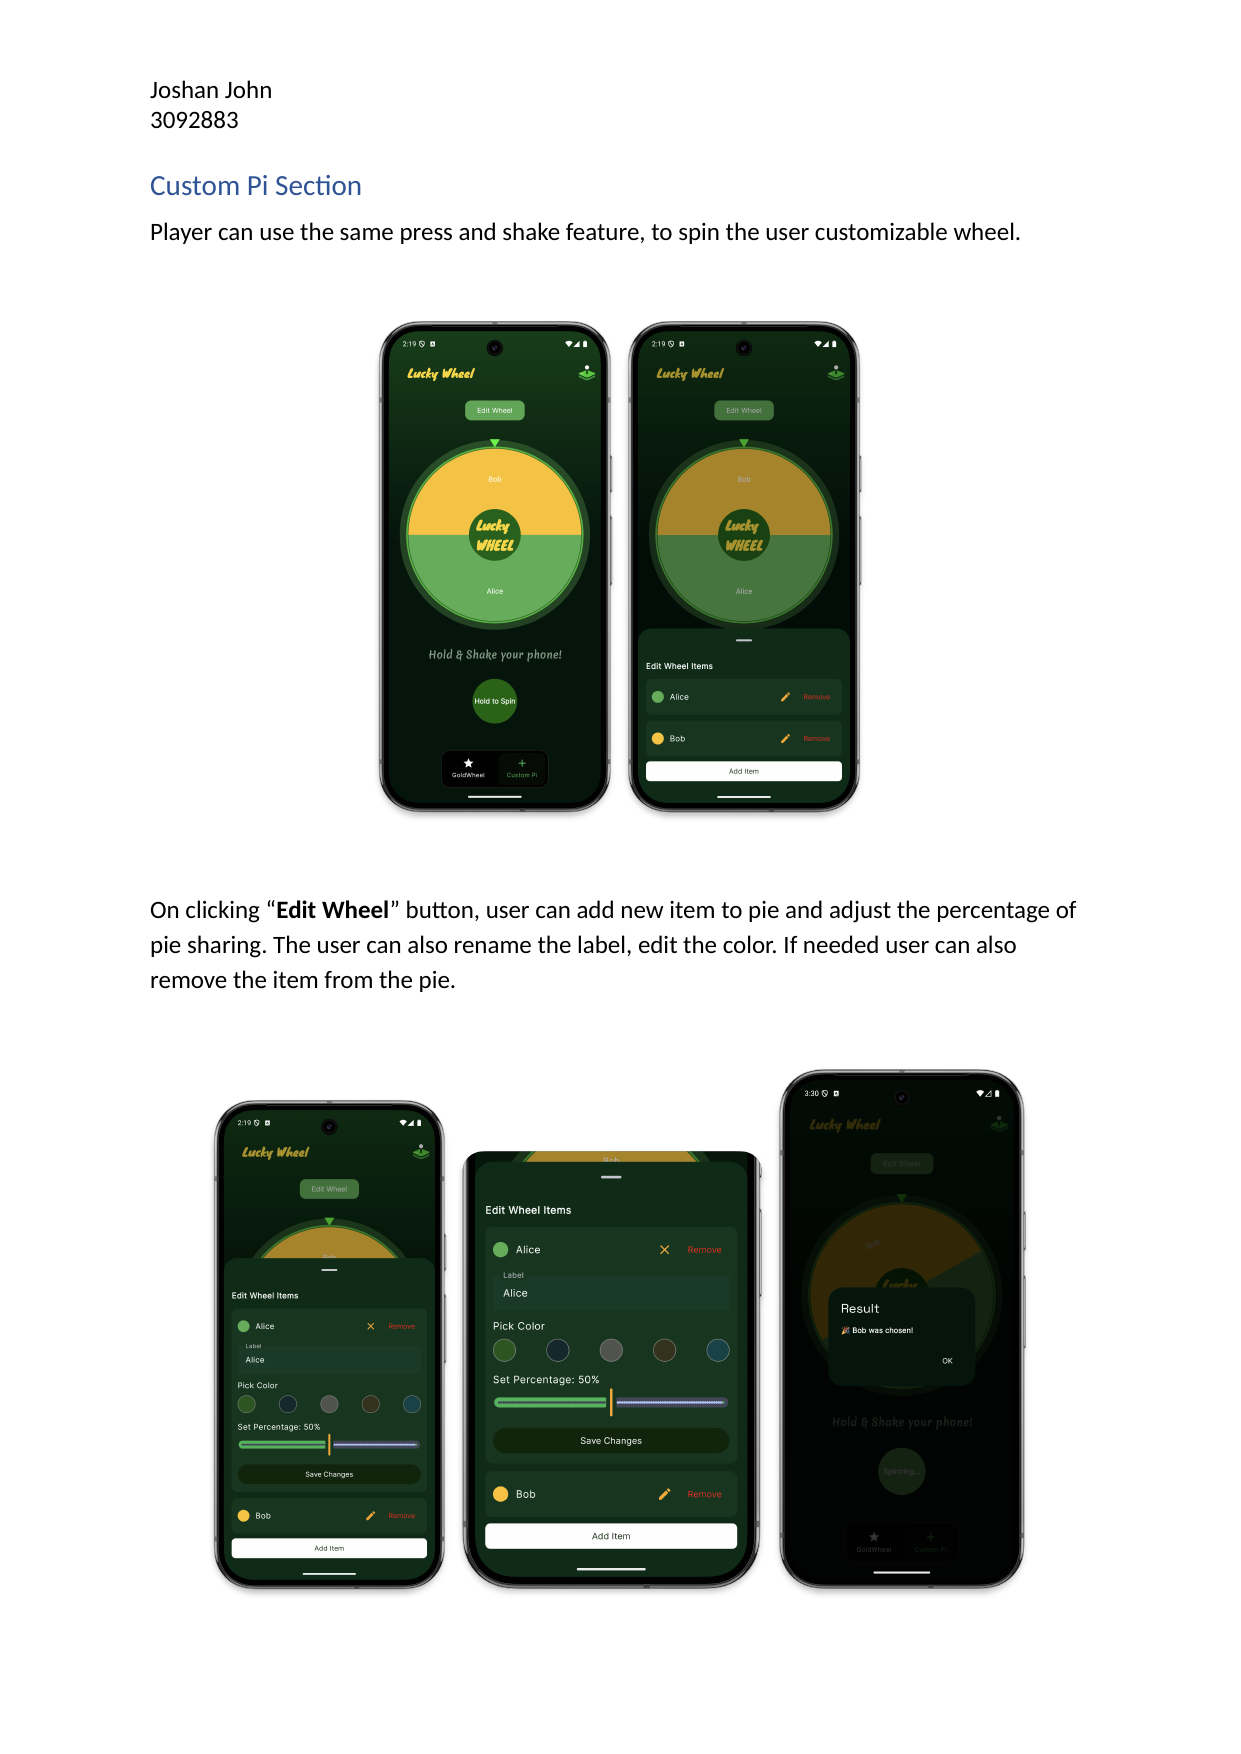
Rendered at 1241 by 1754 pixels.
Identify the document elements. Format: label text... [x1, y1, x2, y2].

text On clicking “Edit Wheel” button, user can add new item to pie and adjust the percentage of pie sharing. The user can also rename the label, edit the color. If needed user can also remove the item from the pie. [150, 894, 1090, 994]
subtitle Custom Pi Section [150, 167, 1090, 202]
picture [773, 1067, 1032, 1599]
picture [373, 319, 618, 822]
picture [622, 319, 867, 822]
picture [208, 1098, 452, 1599]
picture [457, 1149, 768, 1599]
text Player can use the same press and shake feature, to spin the user customizable wheel. [150, 216, 1090, 246]
